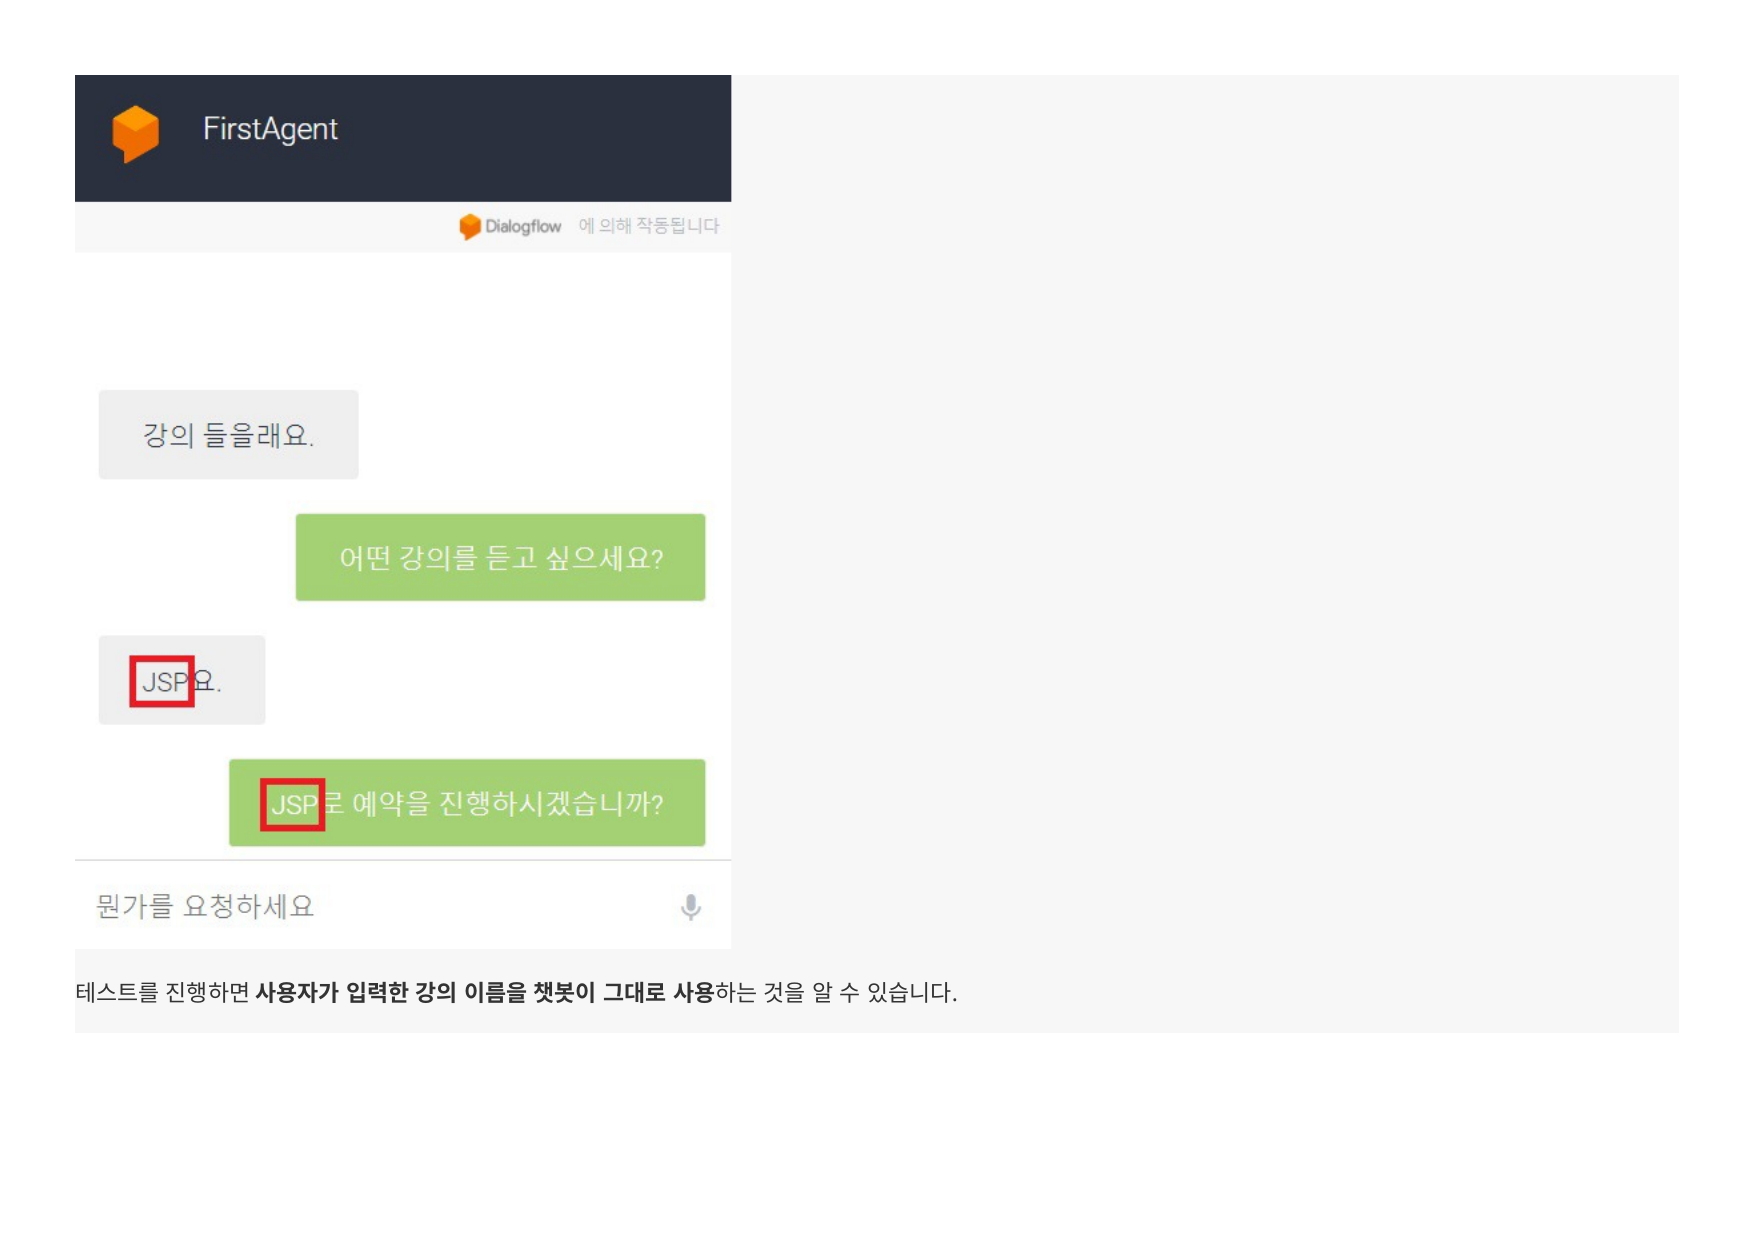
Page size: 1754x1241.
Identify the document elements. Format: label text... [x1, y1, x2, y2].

text 테스트를 진행하면 사용자가 입력한 강의 이름을 챗봇이 그대로 사용하는 것을 알 수 있습니다. [75, 974, 1679, 1008]
picture [75, 75, 732, 949]
